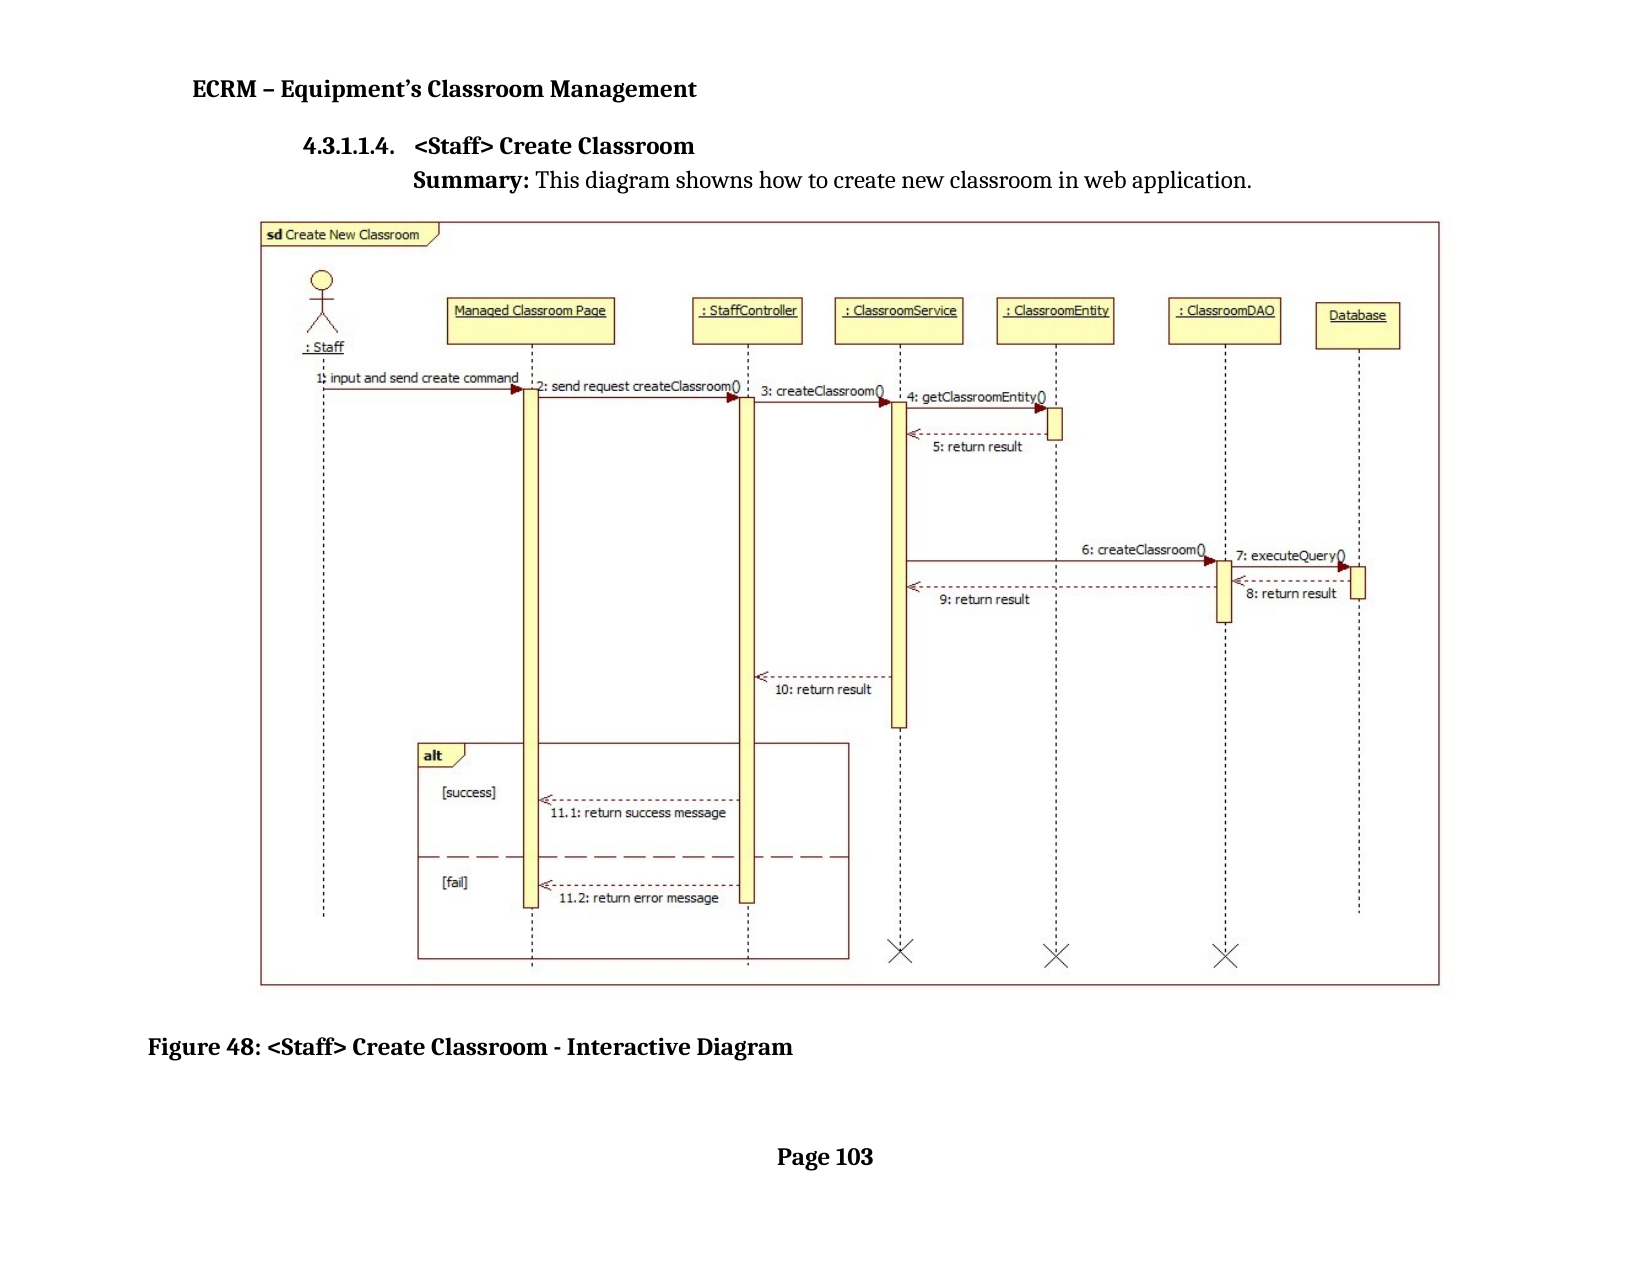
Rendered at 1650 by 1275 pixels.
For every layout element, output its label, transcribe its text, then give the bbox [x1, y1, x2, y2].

list Summary: This diagram showns how to create new classroom in web application. [413, 166, 1502, 194]
text Figure 48: <Staff> Create Classroom - Interactive Diagram [148, 1033, 1502, 1062]
list <Staff> Create Classroom [395, 132, 1502, 161]
picture [236, 198, 1463, 1008]
